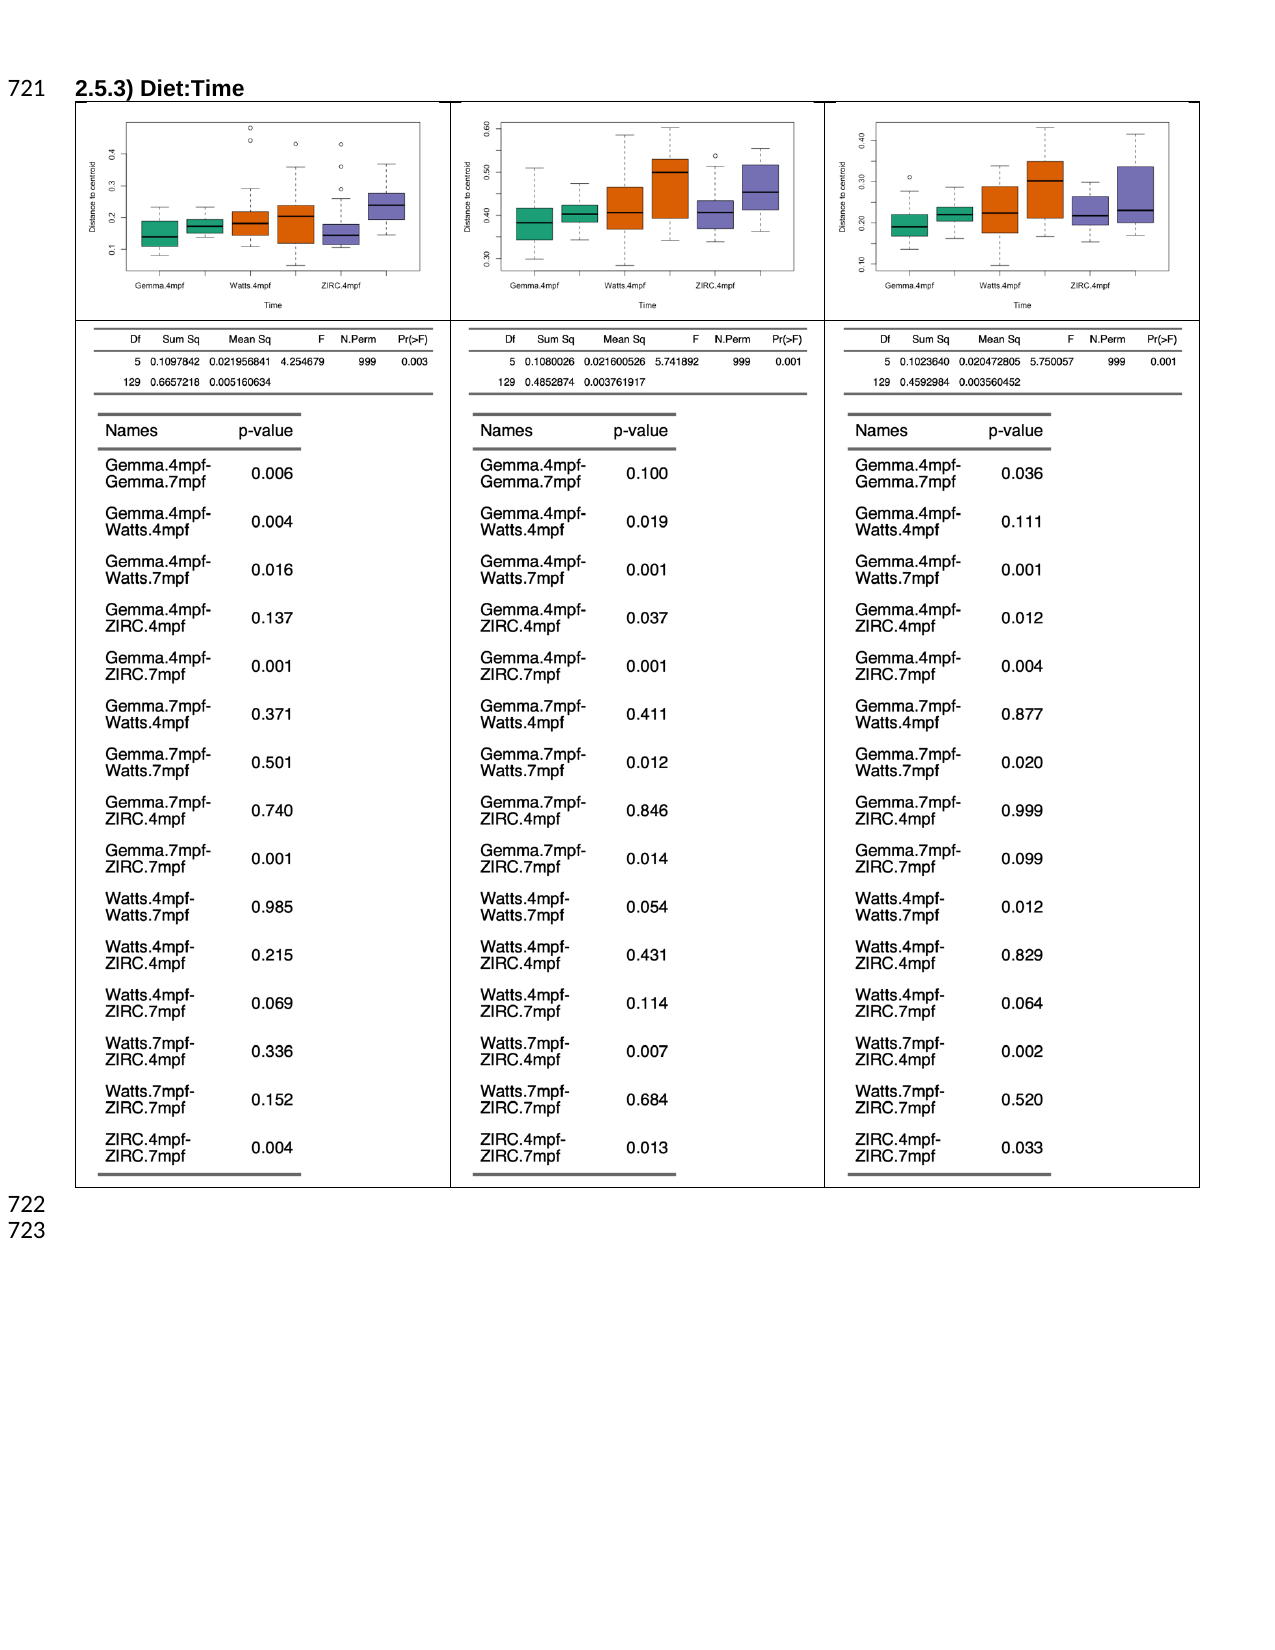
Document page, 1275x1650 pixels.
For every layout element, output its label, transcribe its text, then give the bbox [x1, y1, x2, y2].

table_cell [76, 321, 86, 1187]
picture [836, 102, 1189, 320]
picture [836, 321, 1189, 1187]
table_header [440, 103, 450, 320]
text 2.5.3) Diet:Time [75, 75, 1200, 101]
picture [461, 321, 814, 1187]
table_header [76, 103, 86, 320]
table_cell [687, 321, 824, 1187]
table_cell [312, 321, 450, 1187]
table_cell [825, 321, 836, 1187]
table_header [1189, 103, 1199, 320]
table_cell [451, 321, 461, 1187]
table_header [814, 103, 824, 320]
picture [86, 102, 440, 320]
picture [86, 321, 440, 1187]
table_header [825, 103, 836, 320]
picture [461, 102, 814, 320]
table_header [451, 103, 461, 320]
table_cell [1062, 321, 1199, 1187]
